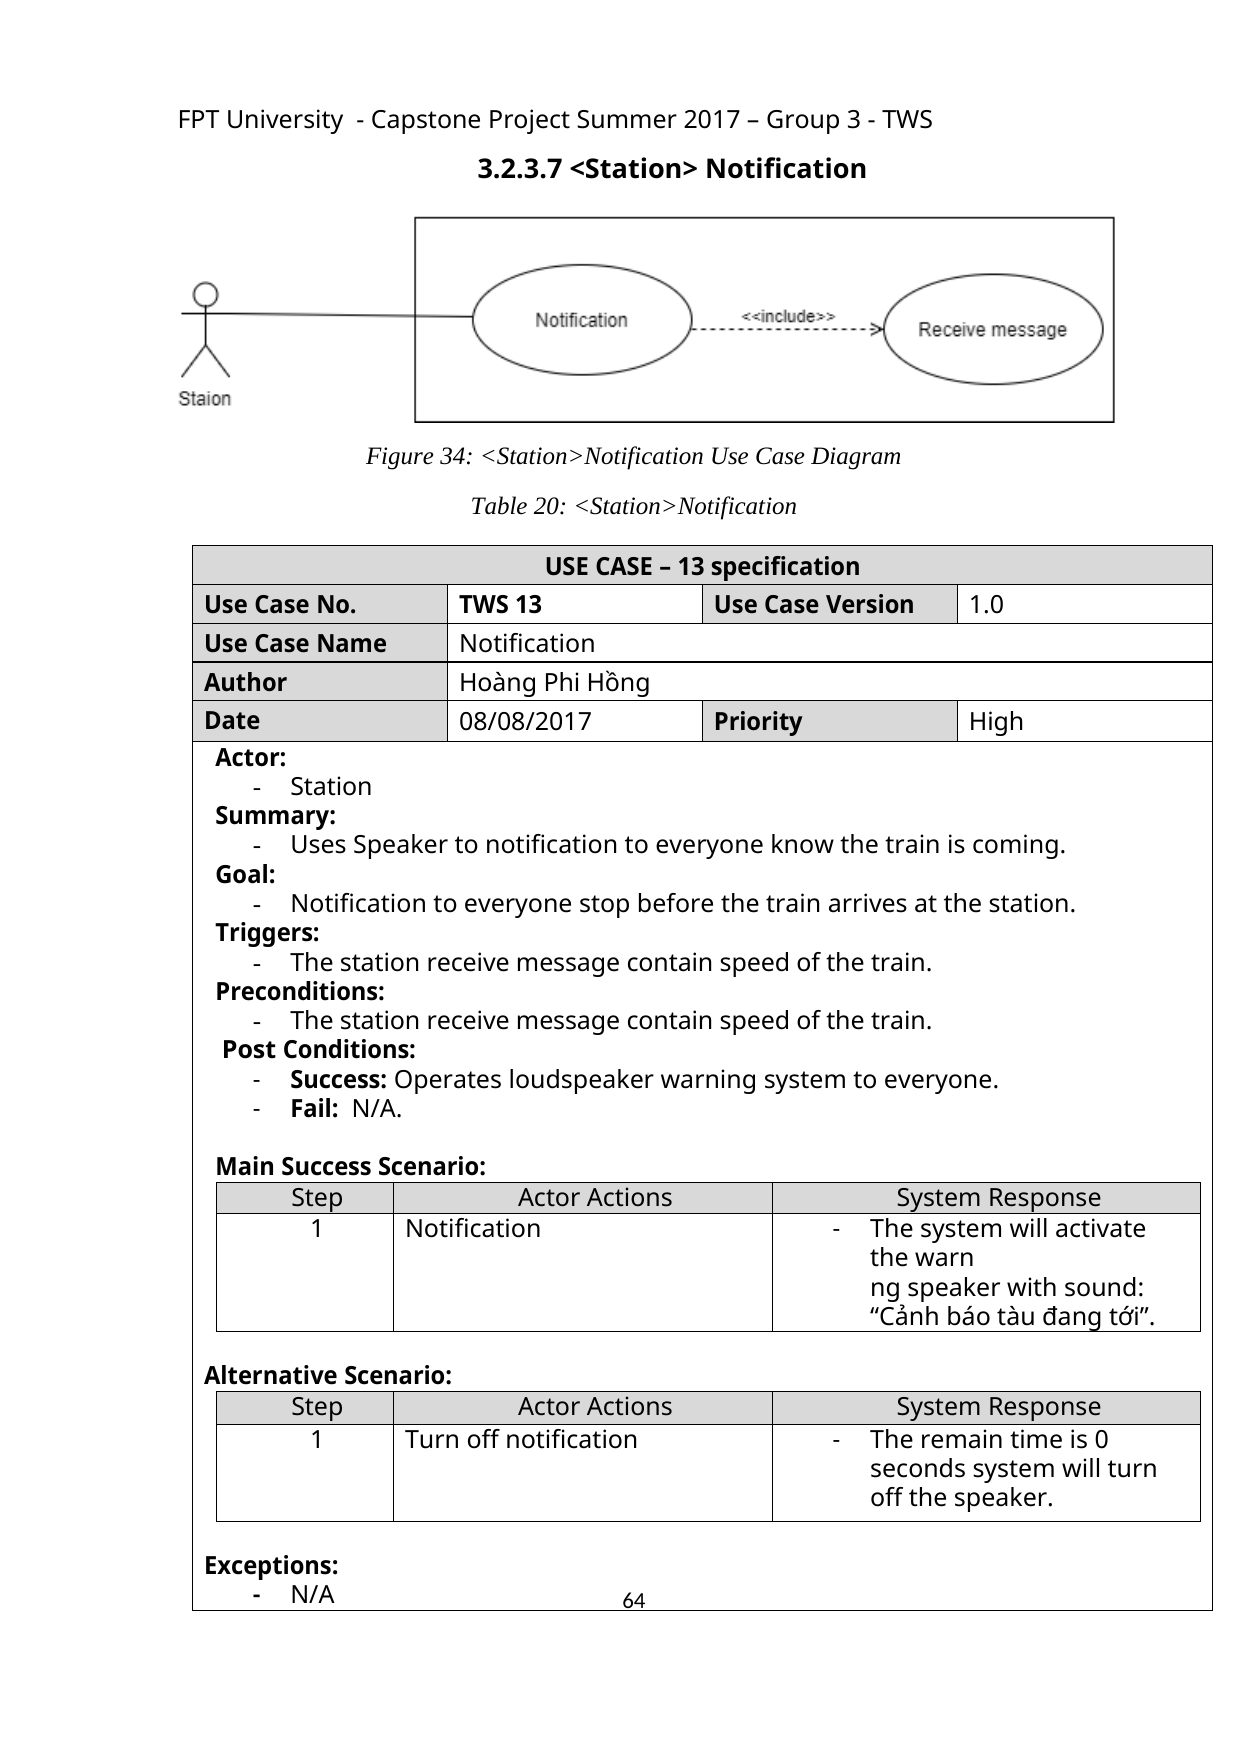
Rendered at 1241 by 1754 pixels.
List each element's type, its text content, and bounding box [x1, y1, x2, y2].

picture [177, 189, 1118, 423]
table_cell High [958, 701, 1212, 741]
table_cell Author [193, 663, 447, 700]
table_cell Use Case No. [193, 585, 447, 623]
table_cell Actor: Station Summary: Uses Speaker to notification to everyone know the train is coming. Goal: Notification to everyone stop before the train arrives at the station. Triggers: The station receive message contain speed of the train. Preconditions: The station receive message contain speed of the train. Post Conditions: Success: Operates loudspeaker warning system to everyone. Fail: N/A. Main Success Scenario: Alternative Scenario: Exceptions: N/A [193, 742, 1212, 1610]
text Table 20: <Station>Notification [177, 491, 1090, 520]
table_cell Priority [703, 701, 957, 741]
table_cell TWS 13 [448, 585, 702, 623]
table_cell 08/08/2017 [448, 701, 702, 741]
table_cell Use Case Name [193, 624, 447, 661]
table_cell Hoàng Phi Hồng [448, 663, 1212, 700]
table_cell Use Case Version [703, 585, 957, 623]
table_cell Date [193, 701, 447, 741]
subtitle 3.2.3.7 <Station> Notification [477, 150, 1090, 187]
table_header USE CASE – 13 specification [193, 546, 1212, 584]
text Figure 34: <Station>Notification Use Case Diagram [177, 441, 1090, 470]
table_cell Notification [448, 624, 1212, 661]
table_cell 1.0 [958, 585, 1212, 623]
